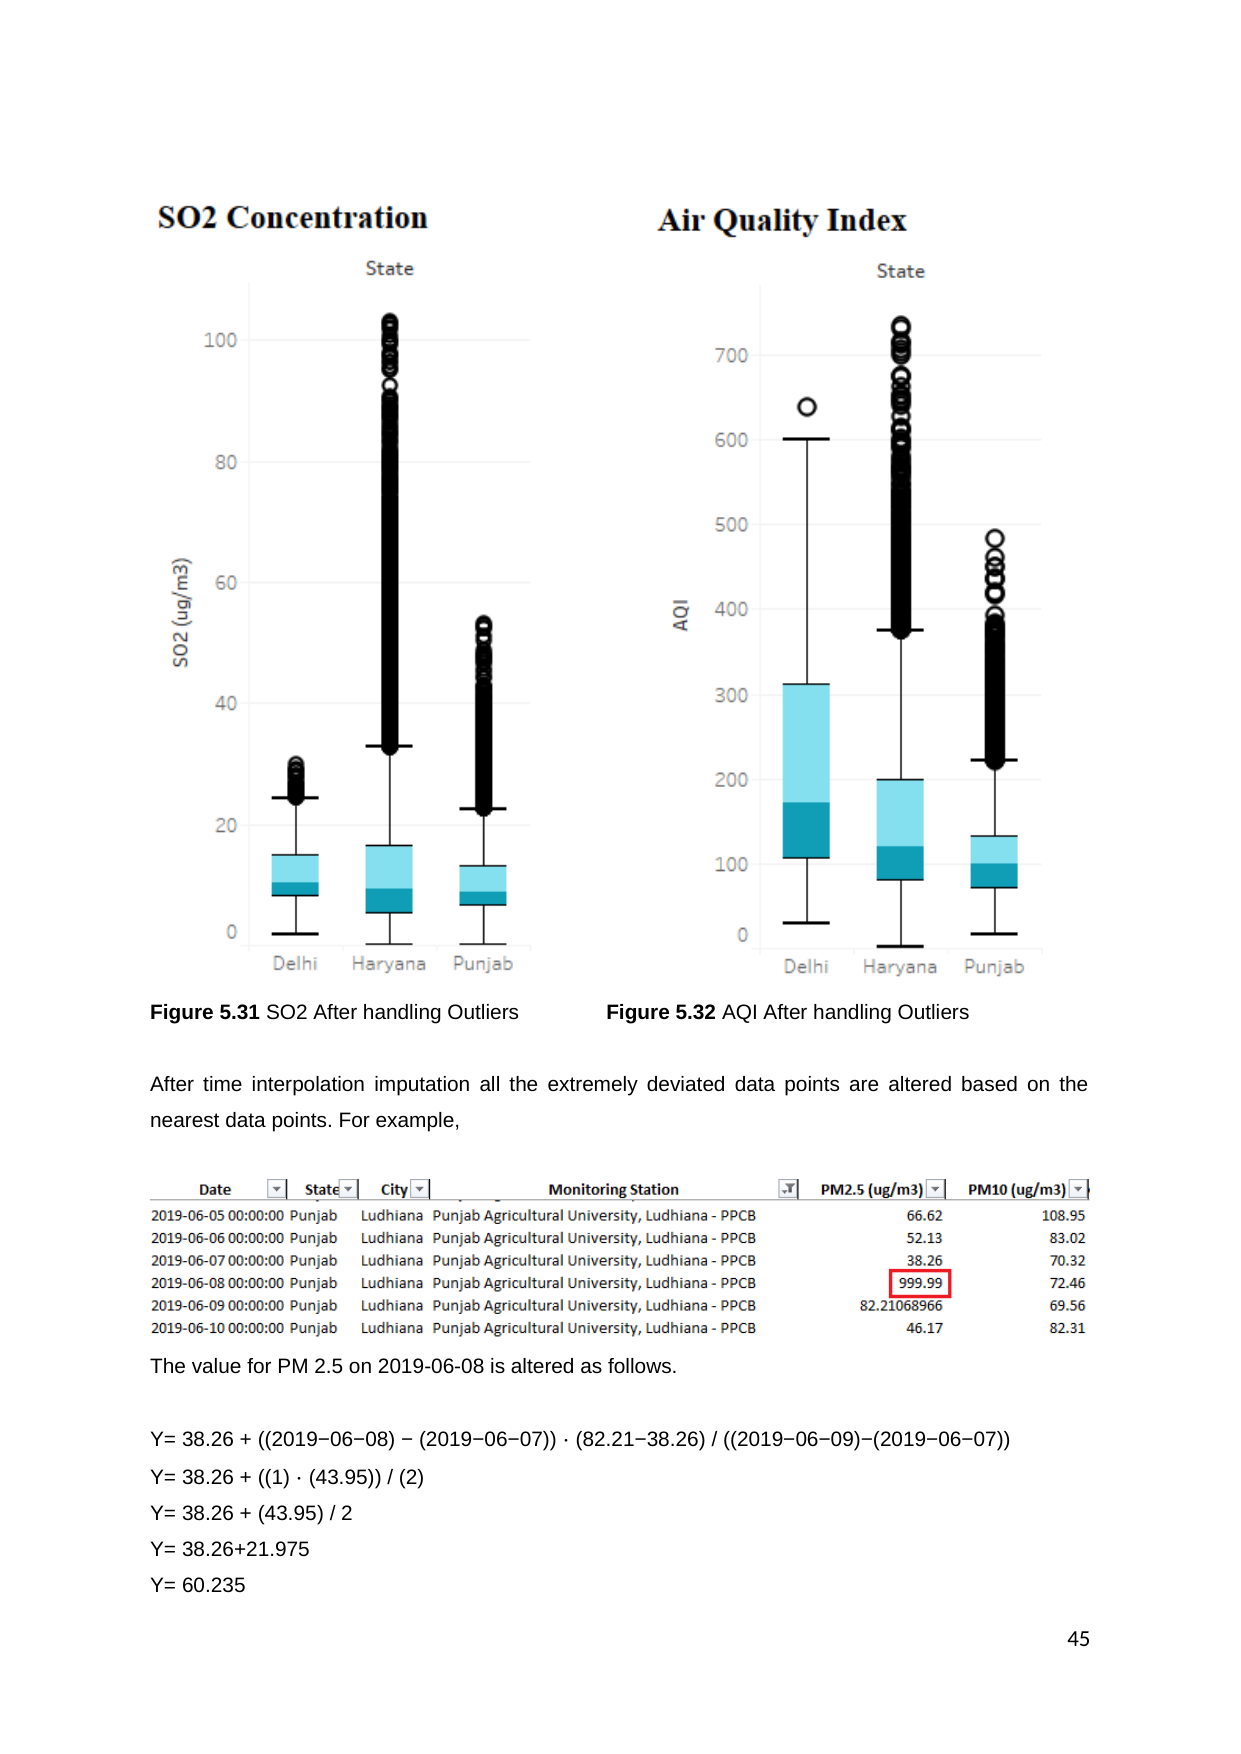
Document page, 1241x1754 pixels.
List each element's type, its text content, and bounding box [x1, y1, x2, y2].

picture [650, 195, 1079, 989]
text Y= 60.235 [150, 1573, 1090, 1597]
text Y= 38.26 + (43.95​) / 2 [150, 1501, 1090, 1525]
picture [150, 1179, 1091, 1341]
text The value for PM 2.5 on 2019-06-08 is altered as follows. [150, 1354, 1090, 1378]
text After time interpolation imputation all the extremely deviated data points are altered based on the nearest data points. For example, [150, 1072, 1090, 1132]
text Figure 5.31 SO2 After handling Outliers Figure 5.32 AQI After handling Outliers [150, 1000, 1090, 1024]
text Y= 38.26+21.975 [150, 1537, 1090, 1561]
picture [150, 197, 599, 989]
text Y= 38.26 + ((2019−06−08) − (2019−06−07)) ⋅ (82.21−38.26) ​/ ((2019−06−09)−(2019−06−07)) [150, 1426, 1090, 1451]
text Y= 38.26 + ((1) ⋅ (43.95)​) / (2) [150, 1464, 1090, 1489]
